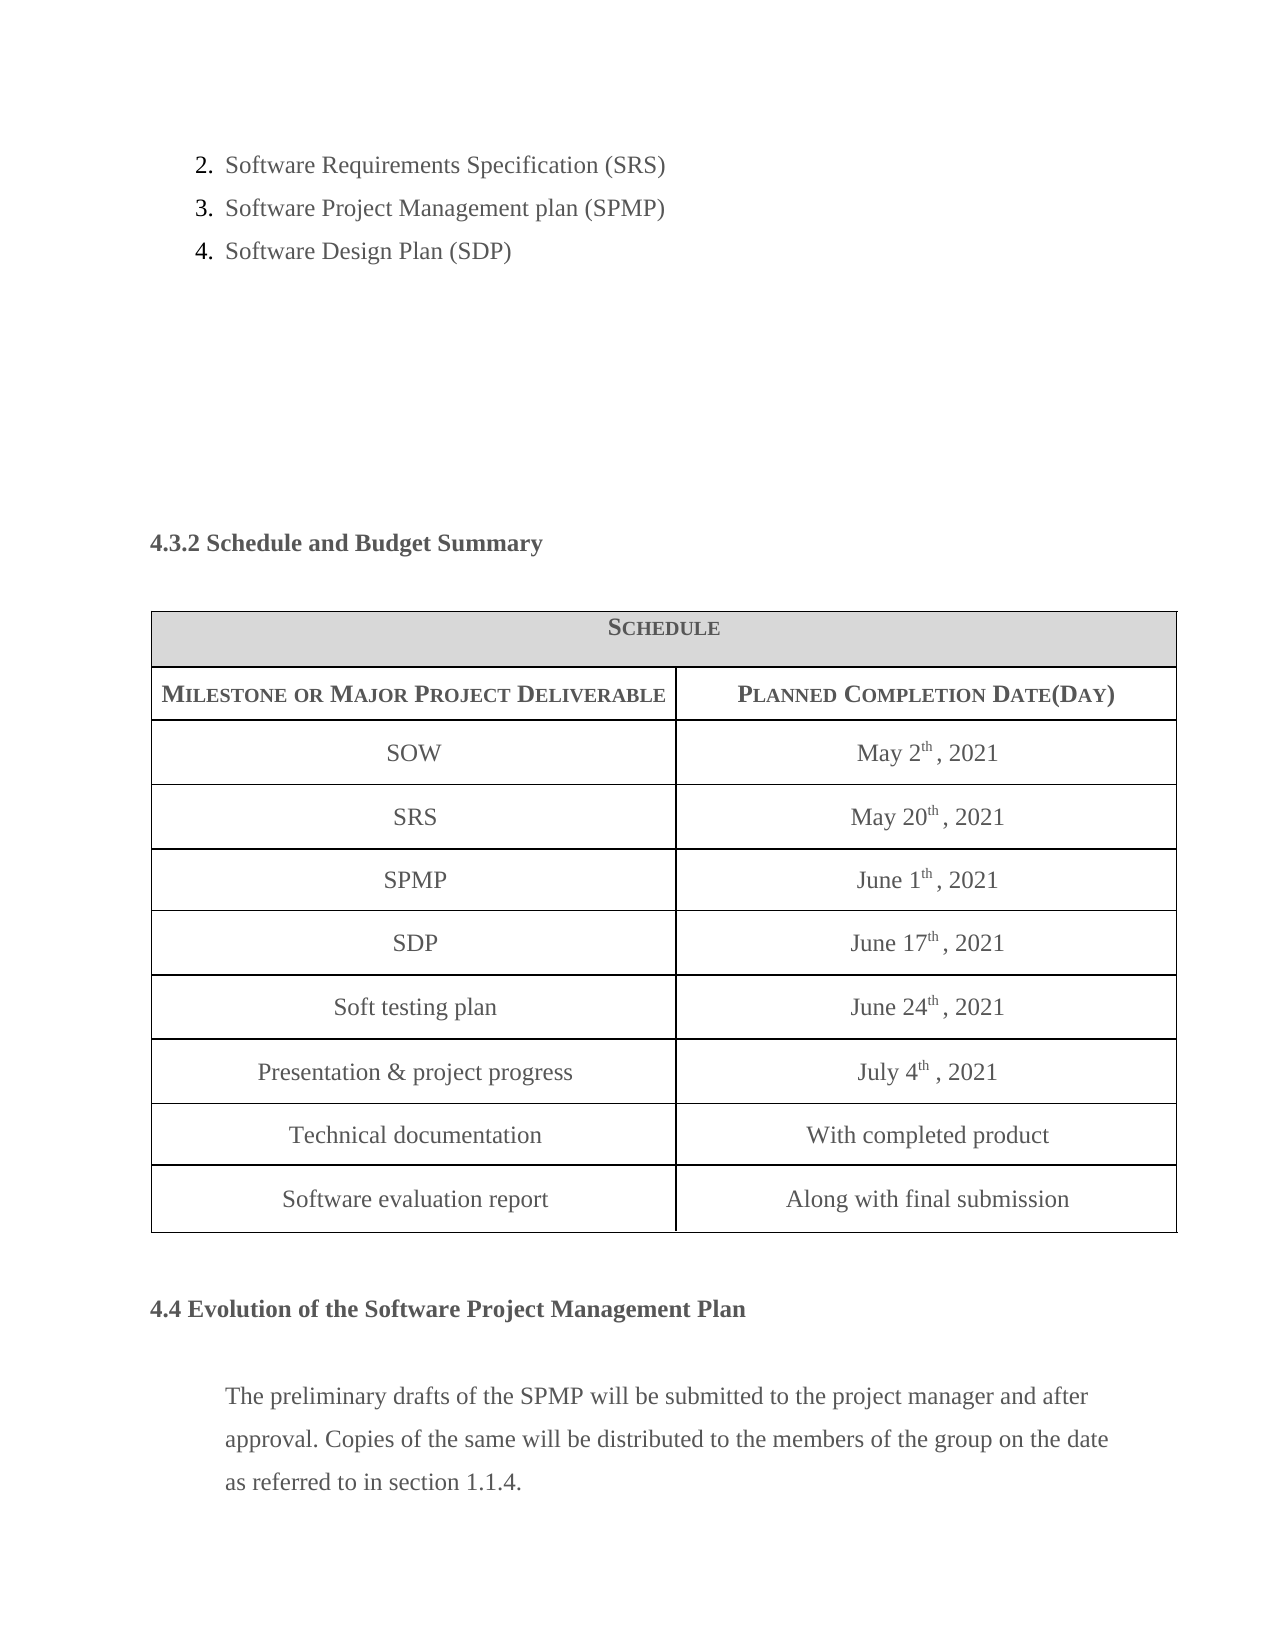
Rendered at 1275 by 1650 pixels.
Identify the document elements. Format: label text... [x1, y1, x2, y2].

table_cell June 1th , 2021 [677, 850, 1176, 909]
text The preliminary drafts of the SPMP will be submitted to the project manager and after approval. Copies of the same will be distributed to the members of the group on the date as referred to in section 1.1.4. [225, 1381, 1122, 1496]
table_cell SPMP [152, 850, 675, 909]
list Software Design Plan (SDP) [0, 236, 1125, 265]
subtitle 4.4 Evolution of the Software Project Management Plan [150, 1294, 1125, 1323]
table_cell May 20th , 2021 [677, 785, 1176, 848]
table_cell SRS [152, 785, 675, 848]
table_cell SDP [152, 911, 675, 974]
table_cell May 2th , 2021 [677, 721, 1176, 784]
table_cell SOW [152, 721, 675, 784]
list Software Requirements Specification (SRS) [0, 150, 1125, 179]
table_cell Planned Completion Date(Day) [677, 668, 1176, 719]
table_cell With completed product [677, 1104, 1176, 1164]
table_cell Technical documentation [152, 1104, 675, 1164]
table_cell Software evaluation report [152, 1166, 675, 1231]
subtitle 4.3.2 Schedule and Budget Summary [150, 528, 1125, 557]
list Software Project Management plan (SPMP) [0, 193, 1125, 222]
table_cell Along with final submission [677, 1166, 1176, 1231]
table_cell Soft testing plan [152, 976, 675, 1038]
table_cell Milestone or Major Project Deliverable [152, 668, 675, 719]
table_cell June 24th , 2021 [677, 976, 1176, 1038]
table_header Schedule [152, 612, 1176, 666]
table_cell July 4th , 2021 [677, 1040, 1176, 1103]
table_cell June 17th , 2021 [677, 911, 1176, 974]
table_cell Presentation & project progress [152, 1040, 675, 1103]
